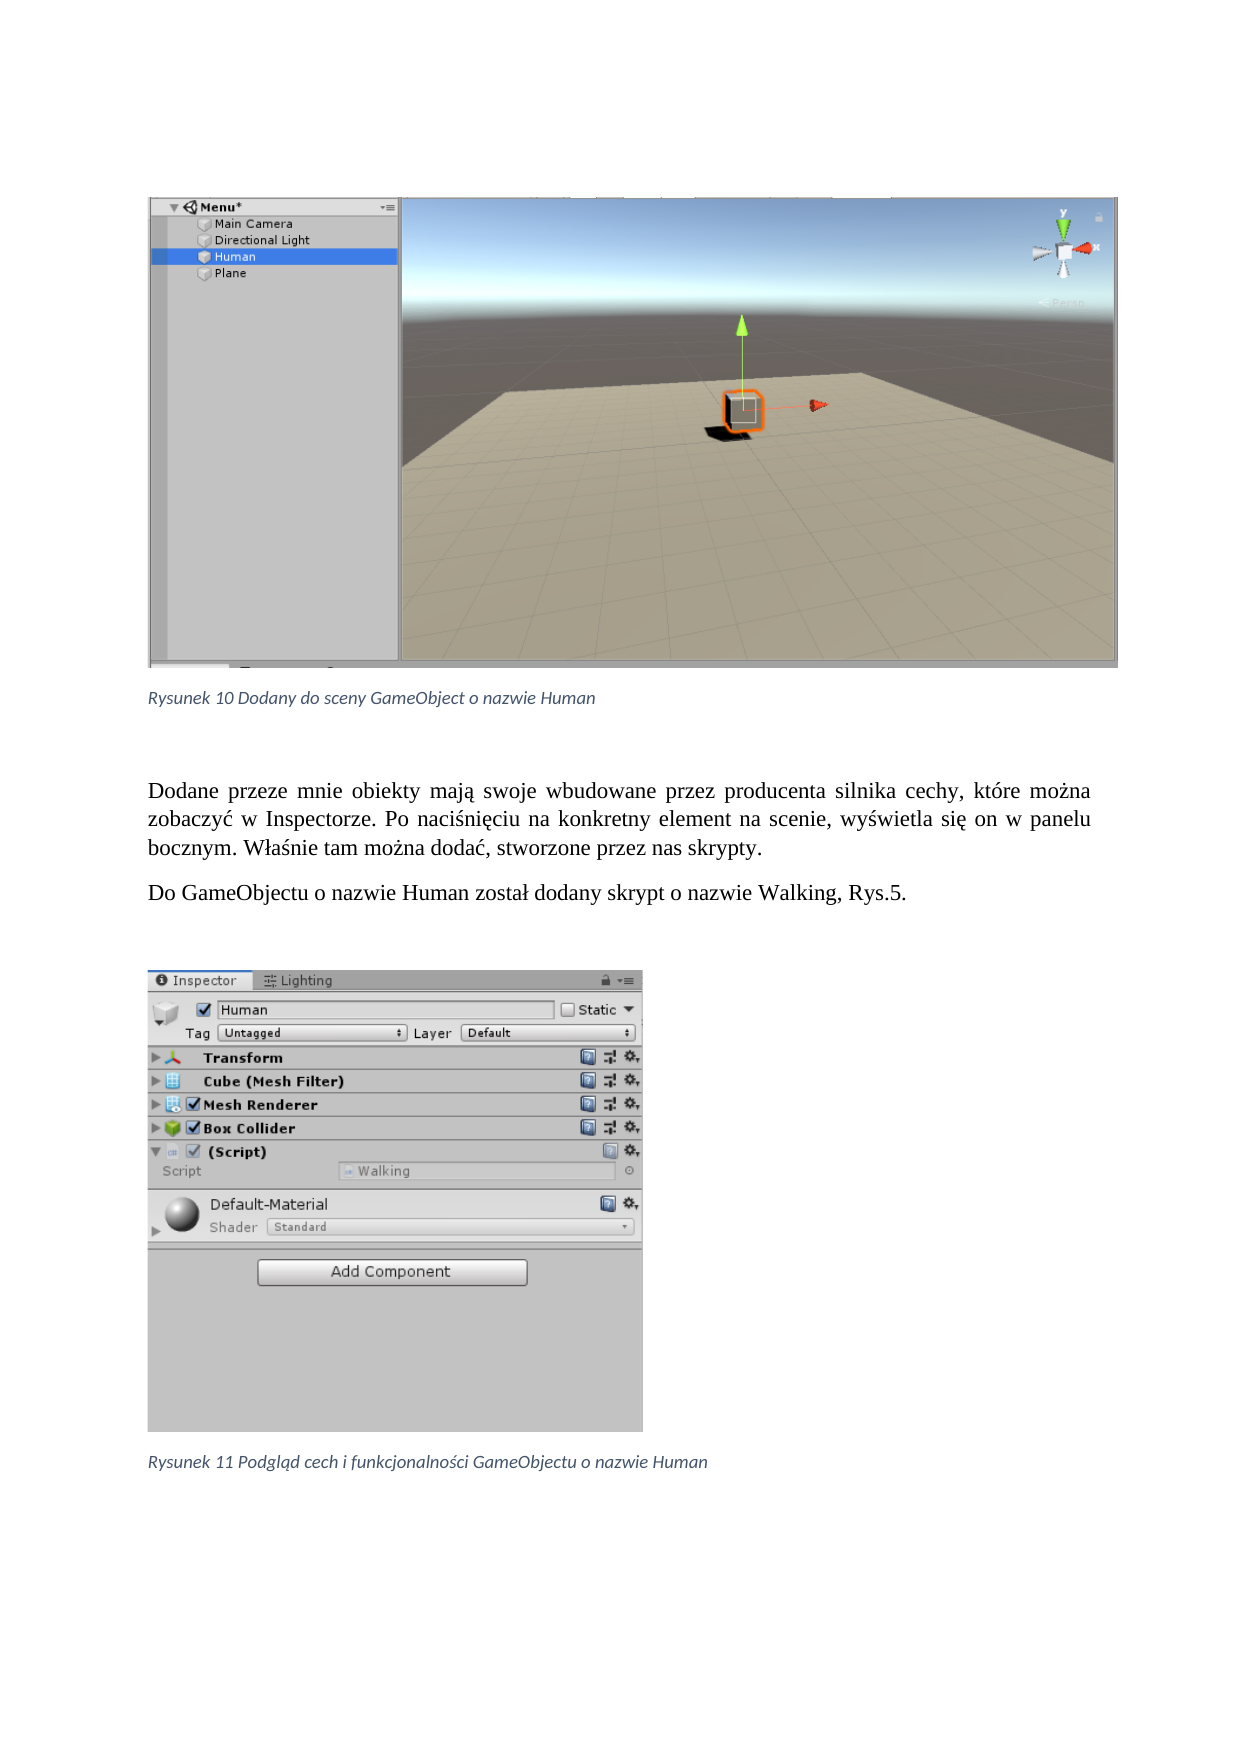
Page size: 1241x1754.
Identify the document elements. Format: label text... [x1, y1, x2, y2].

picture [147, 197, 1118, 668]
text Do GameObjectu o nazwie Human został dodany skrypt o nazwie Walking, Rys.5. [148, 879, 1093, 905]
text Dodane przeze mnie obiekty mają swoje wbudowane przez producenta silnika cechy, które można zobaczyć w Inspectorze. Po naciśnięciu na konkretny element na scenie, wyświetla się on w panelu bocznym. Właśnie tam można dodać, stworzone przez nas skrypty. [148, 777, 1093, 860]
picture [147, 970, 643, 1432]
